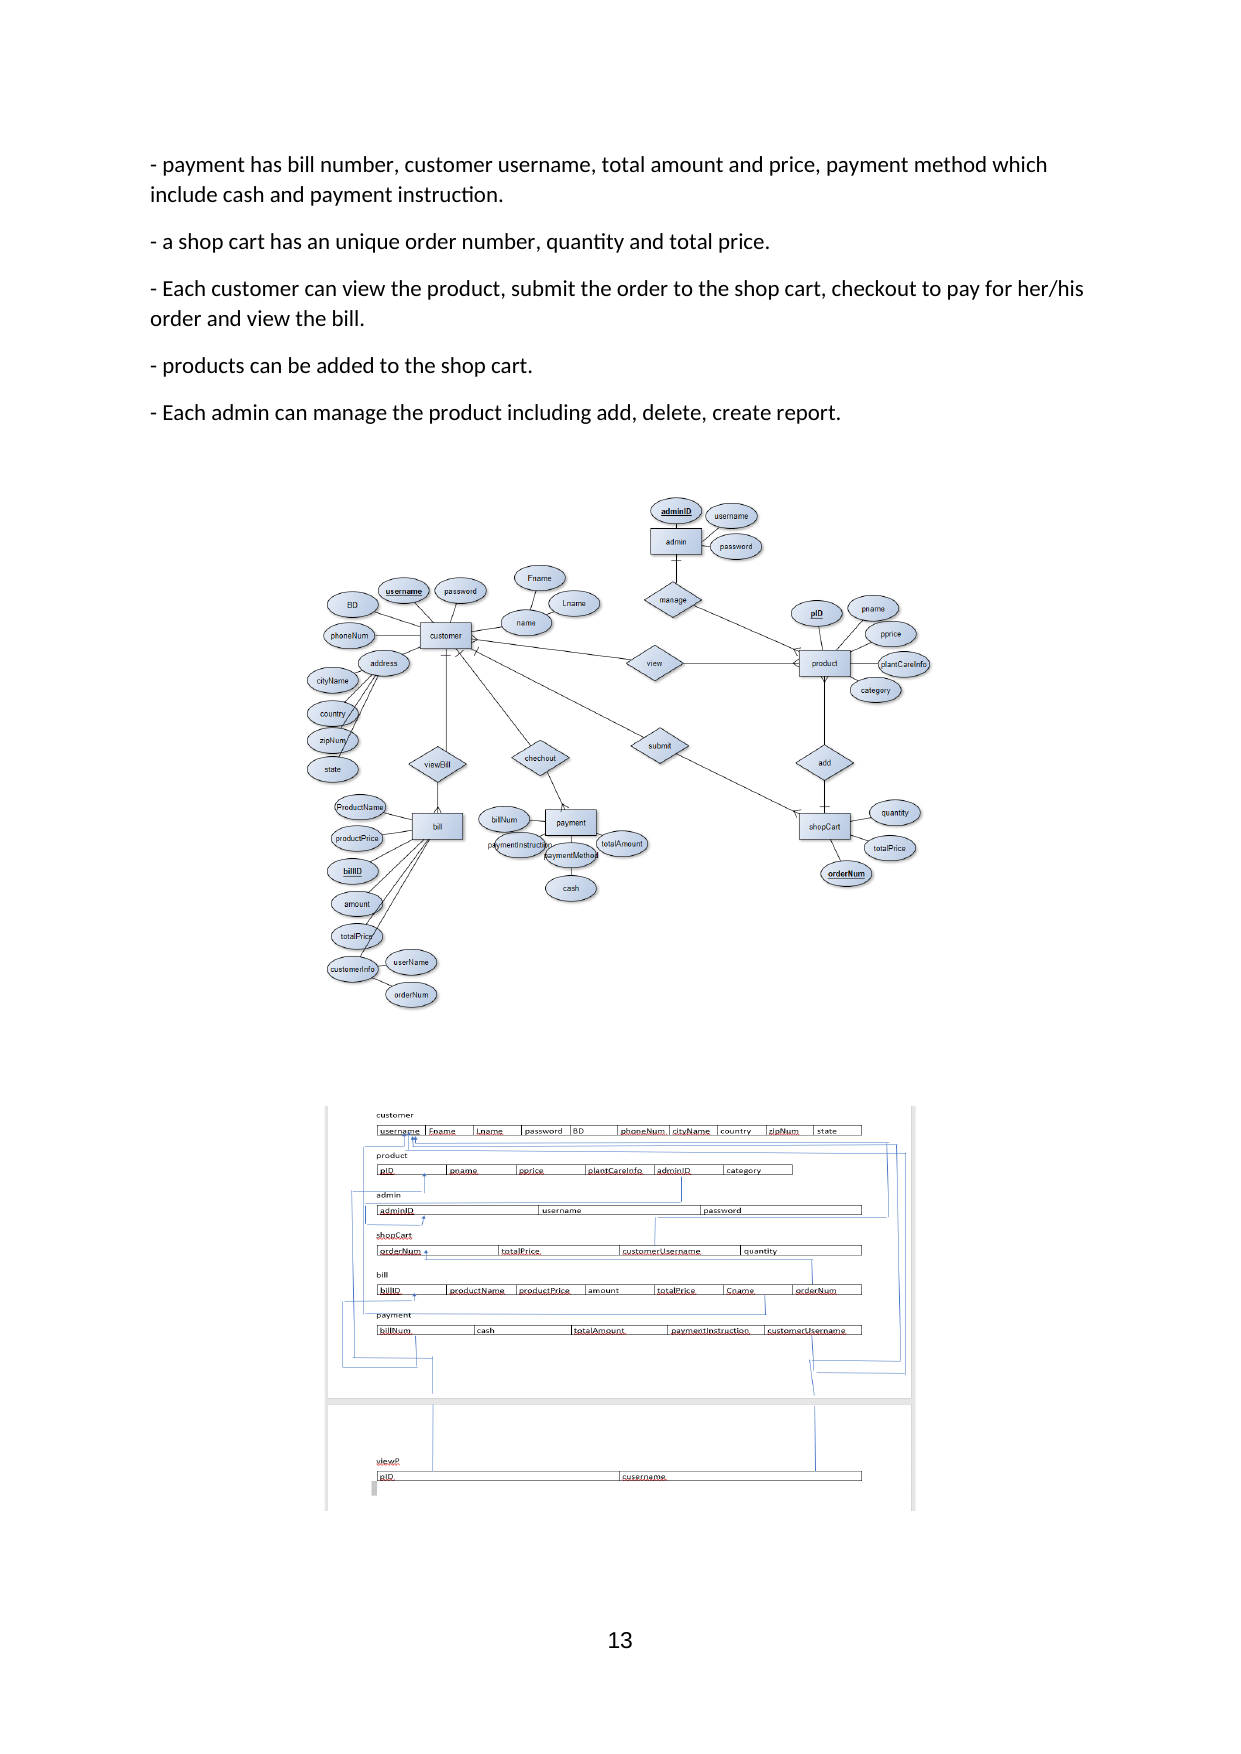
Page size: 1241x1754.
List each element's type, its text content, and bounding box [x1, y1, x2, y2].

picture [324, 1106, 916, 1511]
picture [275, 491, 965, 1012]
text - products can be added to the shop cart. [150, 351, 1090, 379]
text - Each admin can manage the product including add, delete, create report. [150, 398, 1090, 426]
text - payment has bill number, customer username, total amount and price, payment method which include cash and payment instruction. [150, 150, 1090, 208]
text - a shop cart has an unique order number, quantity and total price. [150, 227, 1090, 255]
text - Each customer can view the product, submit the order to the shop cart, checkout to pay for her/his order and view the bill. [150, 274, 1090, 332]
